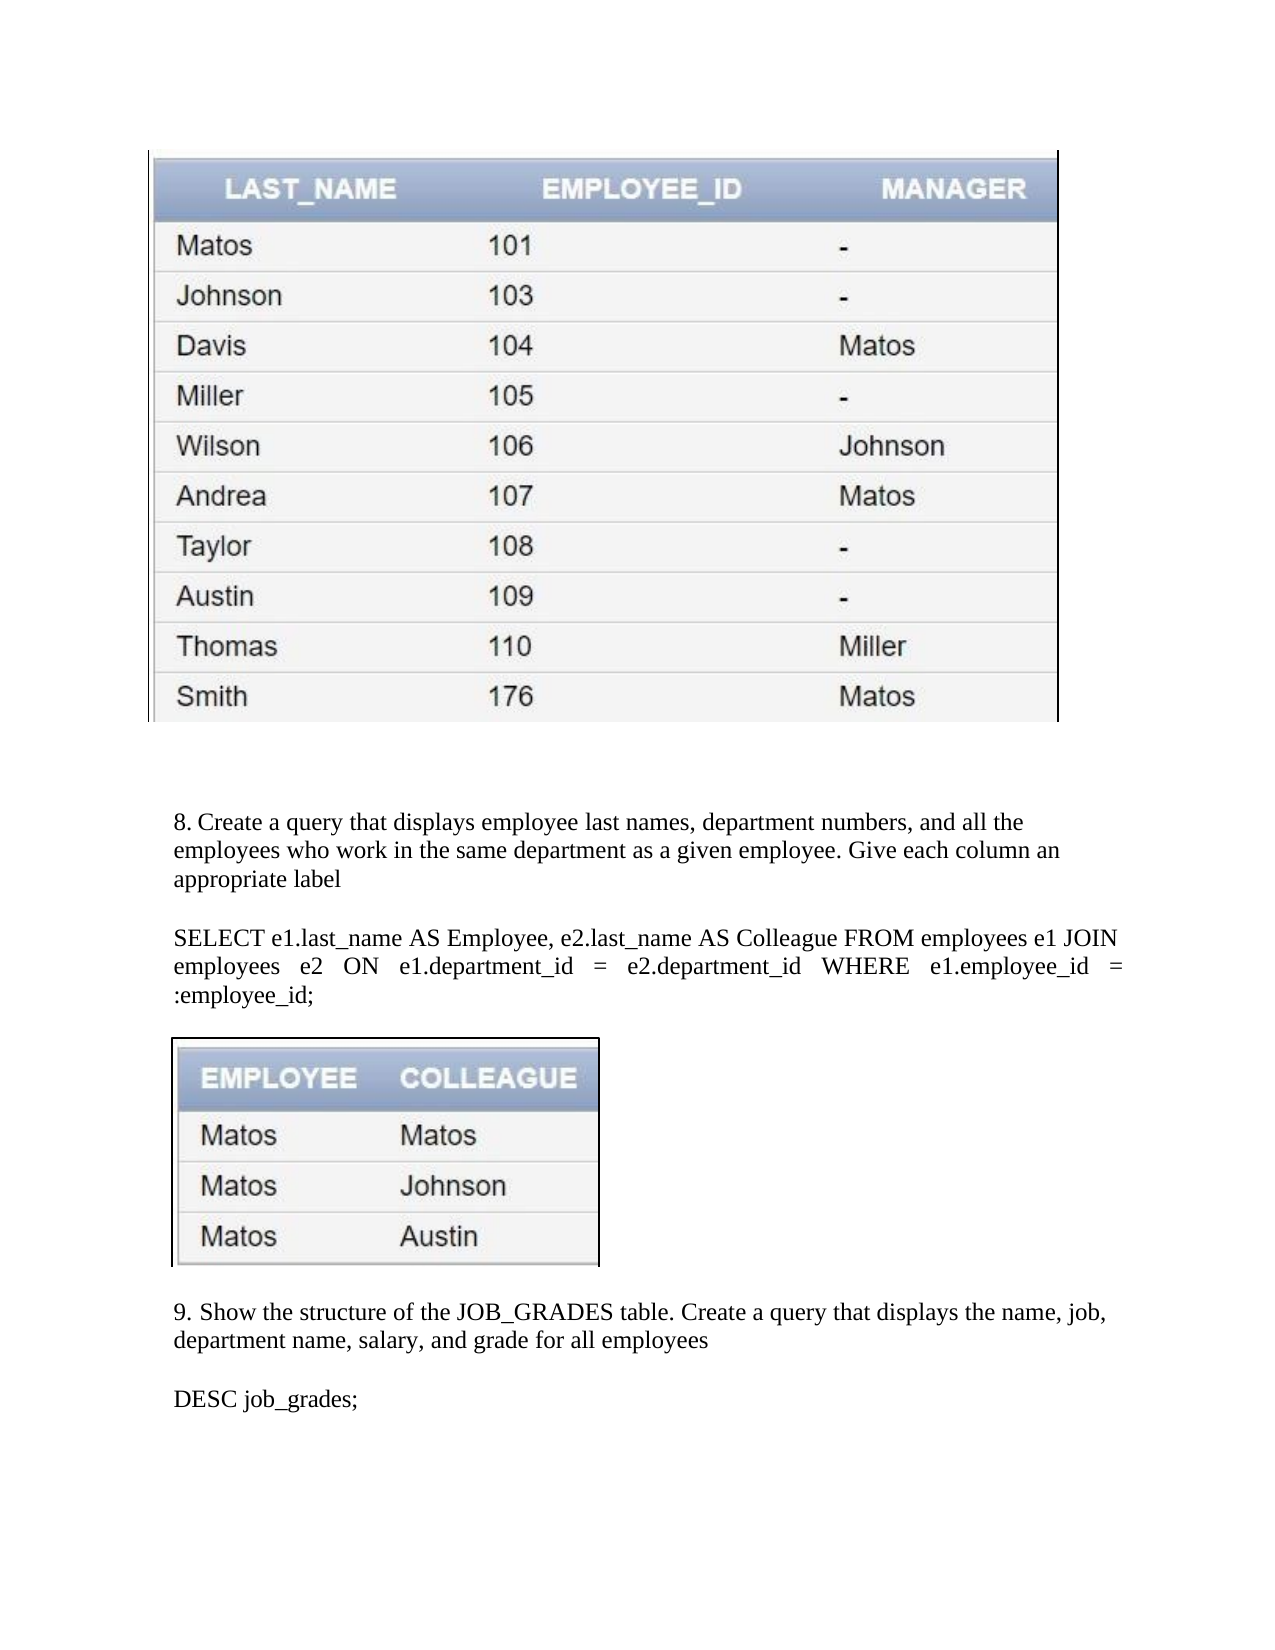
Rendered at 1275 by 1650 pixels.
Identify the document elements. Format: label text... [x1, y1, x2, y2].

text DESC job_grades; [173, 1384, 1160, 1412]
list Show the structure of the JOB_GRADES table. Create a query that displays the name, job, department name, salary, and grade for all employees [173, 1297, 1124, 1354]
picture [149, 149, 1057, 722]
text :employee_id; [173, 980, 1160, 1009]
list Create a query that displays employee last names, department numbers, and all the employees who work in the same department as a given employee. Give each column an appropriate label [173, 807, 1125, 893]
picture [173, 1039, 598, 1267]
text SELECT e1.last_name AS Employee, e2.last_name AS Colleague FROM employees e1 JOIN employees e2 ON e1.department_id = e2.department_id WHERE e1.employee_id = [173, 923, 1160, 980]
